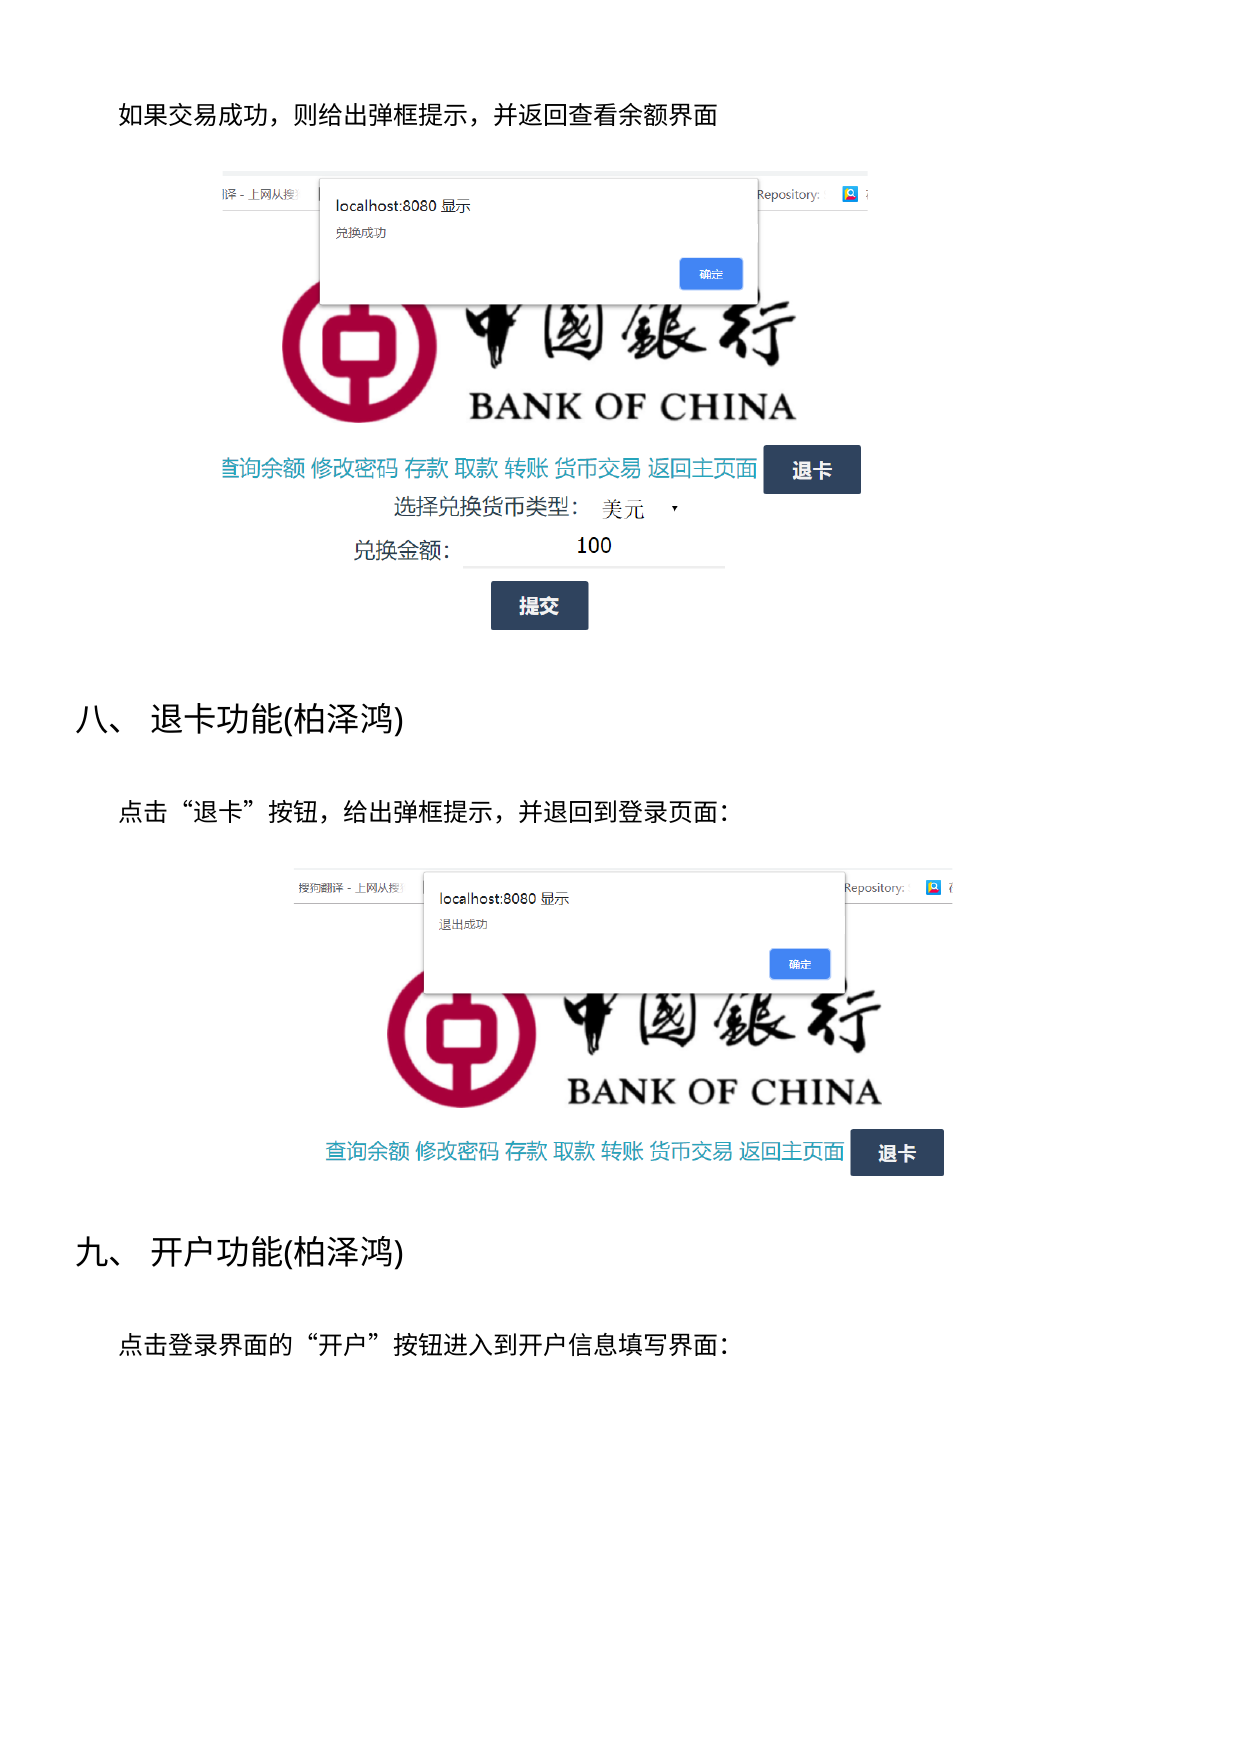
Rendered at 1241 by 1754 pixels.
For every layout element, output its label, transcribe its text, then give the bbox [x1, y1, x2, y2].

text 点击“退卡”按钮，给出弹框提示，并退回到登录页面： [119, 778, 1165, 843]
picture [293, 868, 953, 1191]
list 开户功能(柏泽鸿) [75, 1218, 1165, 1283]
text 点击登录界面的“开户”按钮进入到开户信息填写界面： [119, 1311, 1165, 1376]
picture [222, 171, 868, 637]
list 退卡功能(柏泽鸿) [75, 684, 1165, 749]
text 如果交易成功，则给出弹框提示，并返回查看余额界面 [75, 81, 1165, 146]
